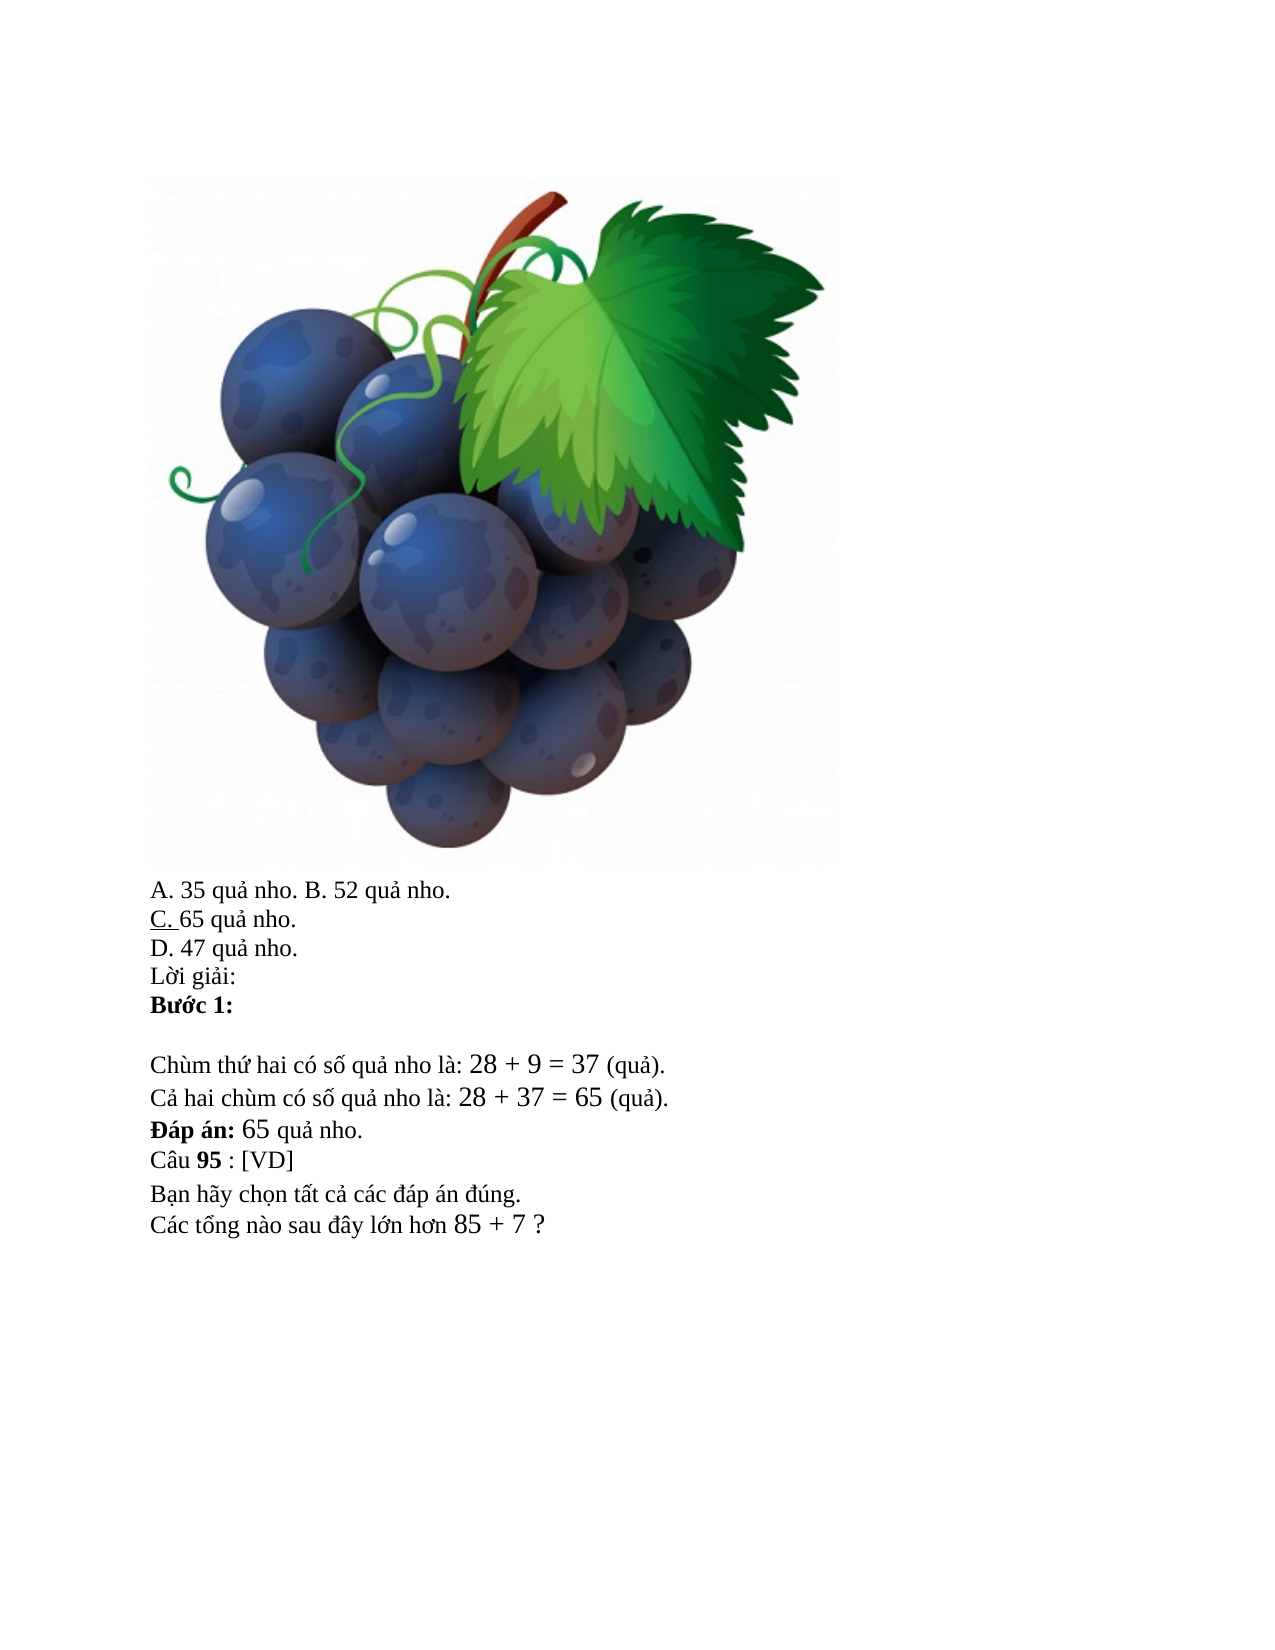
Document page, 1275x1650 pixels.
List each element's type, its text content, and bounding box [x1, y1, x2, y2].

picture [150, 178, 837, 870]
text D. 47 quả nho. [150, 933, 1125, 961]
text Lời giải: [150, 961, 1125, 990]
text Bước 1: [150, 990, 1125, 1019]
text Câu 95 : [VD] [150, 1145, 1125, 1173]
text C. 65 quả nho. [150, 904, 1125, 933]
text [150, 1179, 1125, 1240]
text A. 35 quả nho. B. 52 quả nho. [150, 875, 1125, 904]
text Chùm thứ hai có số quả nho là: 28 + 9 = 37 (quả). Cả hai chùm có số quả nho là: 28 + 37 = 65 (quả). Đáp án: 65 quả nho. [150, 1019, 1125, 1145]
